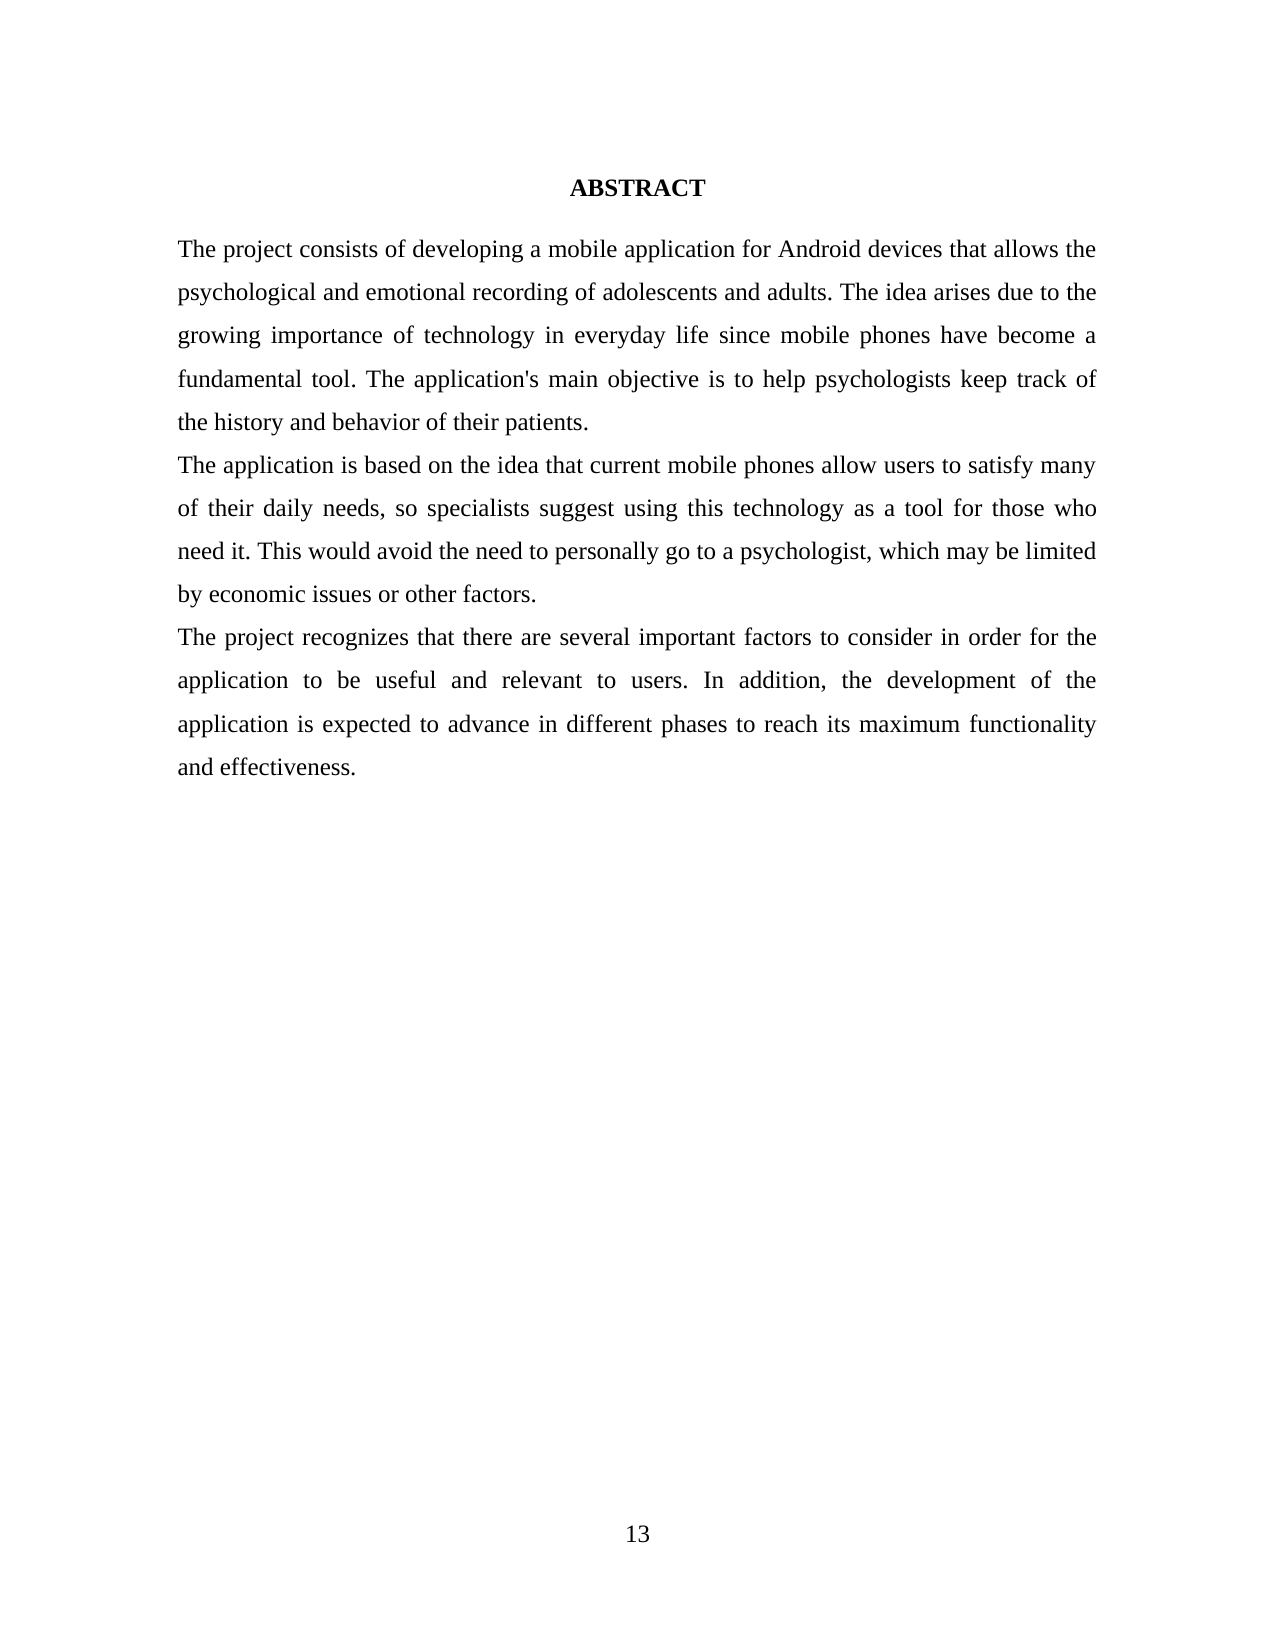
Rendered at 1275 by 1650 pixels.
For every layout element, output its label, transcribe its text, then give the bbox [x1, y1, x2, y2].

text The application is based on the idea that current mobile phones allow users to satisfy many of their daily needs, so specialists suggest using this technology as a tool for those who need it. This would avoid the need to personally go to a psychologist, which may be limited by economic issues or other factors. [177, 450, 1098, 608]
text ABSTRACT [177, 173, 1098, 201]
text The project recognizes that there are several important factors to consider in order for the application to be useful and relevant to users. In addition, the development of the application is expected to advance in different phases to reach its maximum functionality and effectiveness. [177, 622, 1098, 781]
text The project consists of developing a mobile application for Android devices that allows the psychological and emotional recording of adolescents and adults. The idea arises due to the growing importance of technology in everyday life since mobile phones have become a fundamental tool. The application's main objective is to help psychologists keep track of the history and behavior of their patients. [177, 234, 1098, 436]
